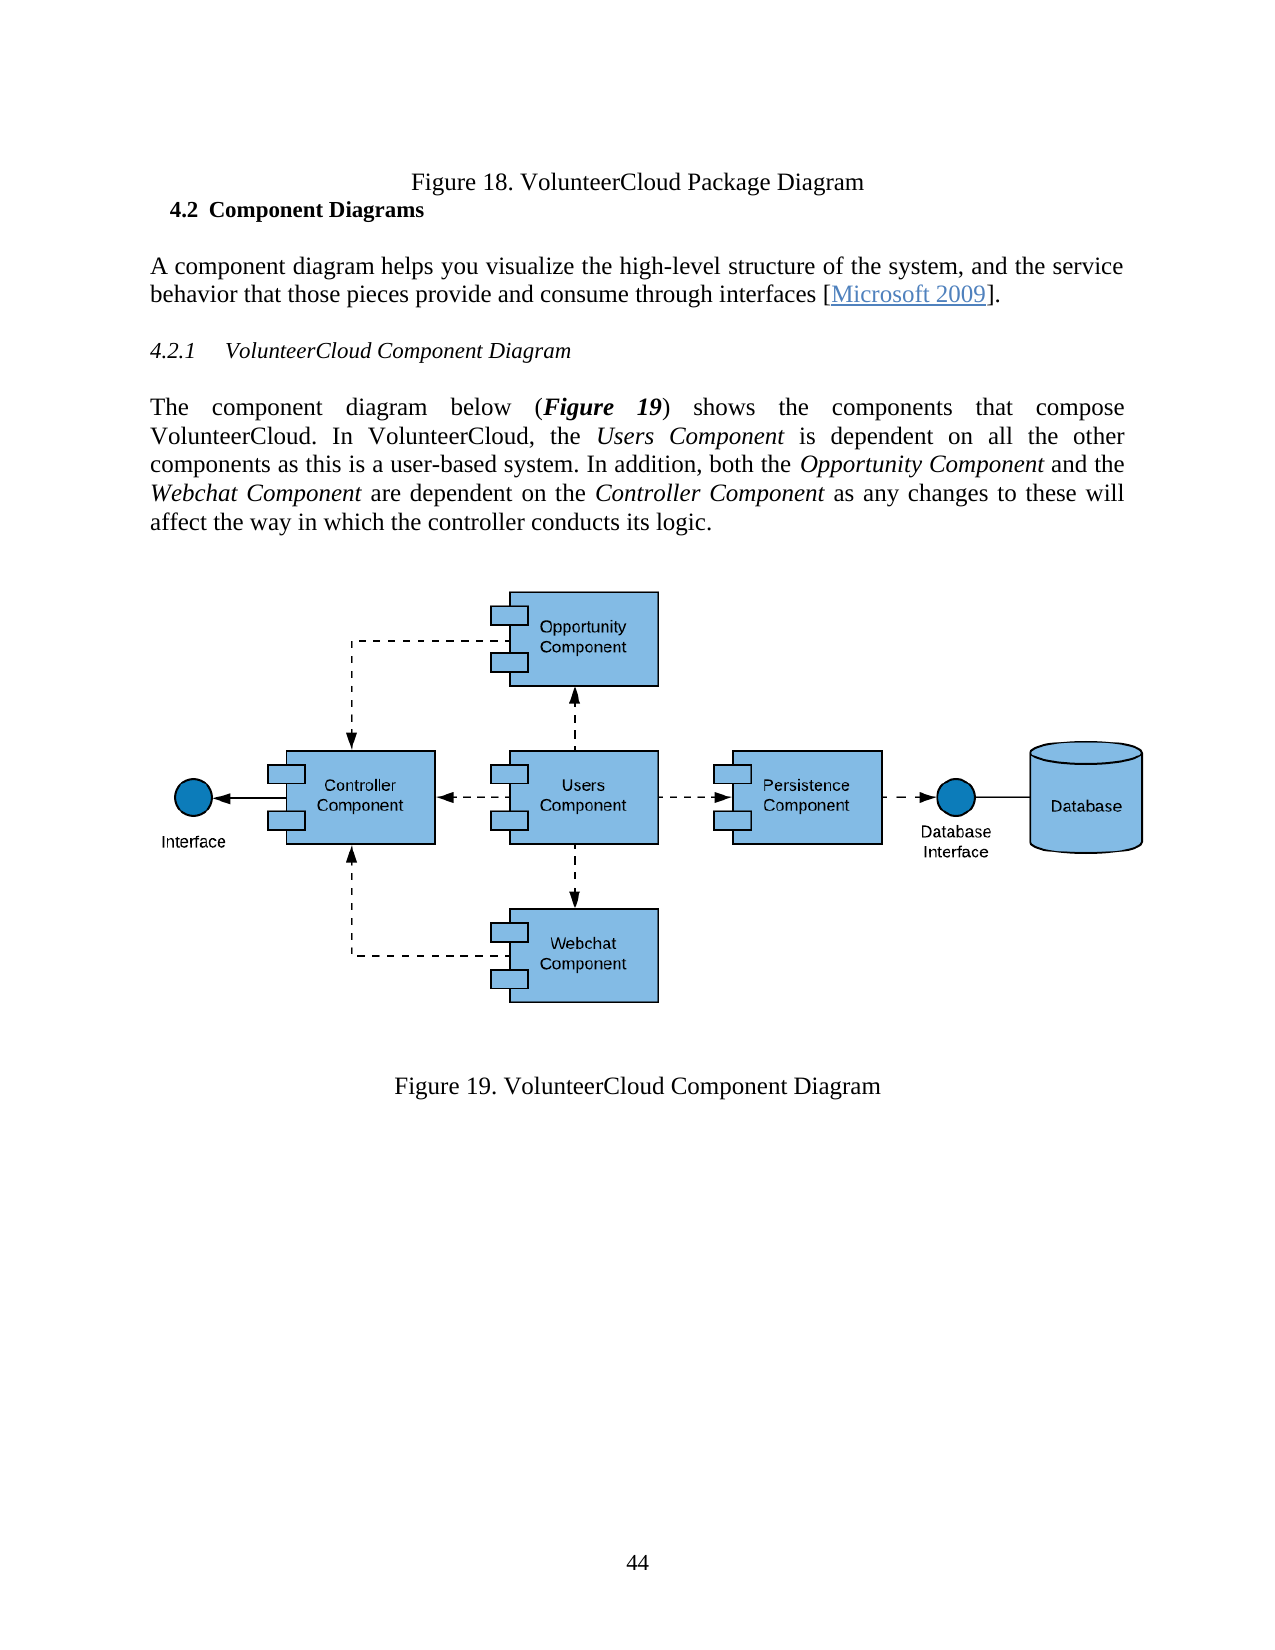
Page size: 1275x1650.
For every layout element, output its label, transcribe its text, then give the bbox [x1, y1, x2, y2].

picture [139, 552, 1180, 1043]
text Figure 19. VolunteerCloud Component Diagram [150, 1071, 1125, 1100]
text A component diagram helps you visualize the high-level structure of the system, and the service behavior that those pieces provide and consume through interfaces [Microsoft 2009]. [150, 251, 1125, 308]
subtitle VolunteerCloud Component Diagram [150, 337, 1125, 363]
subtitle Component Diagrams [169, 196, 1125, 222]
text The component diagram below (Figure 19) shows the components that compose VolunteerCloud. In VolunteerCloud, the Users Component is dependent on all the other components as this is a user-based system. In addition, both the Opportunity Component and the Webchat Component are dependent on the Controller Component as any changes to these will affect the way in which the controller conducts its logic. [150, 392, 1125, 536]
